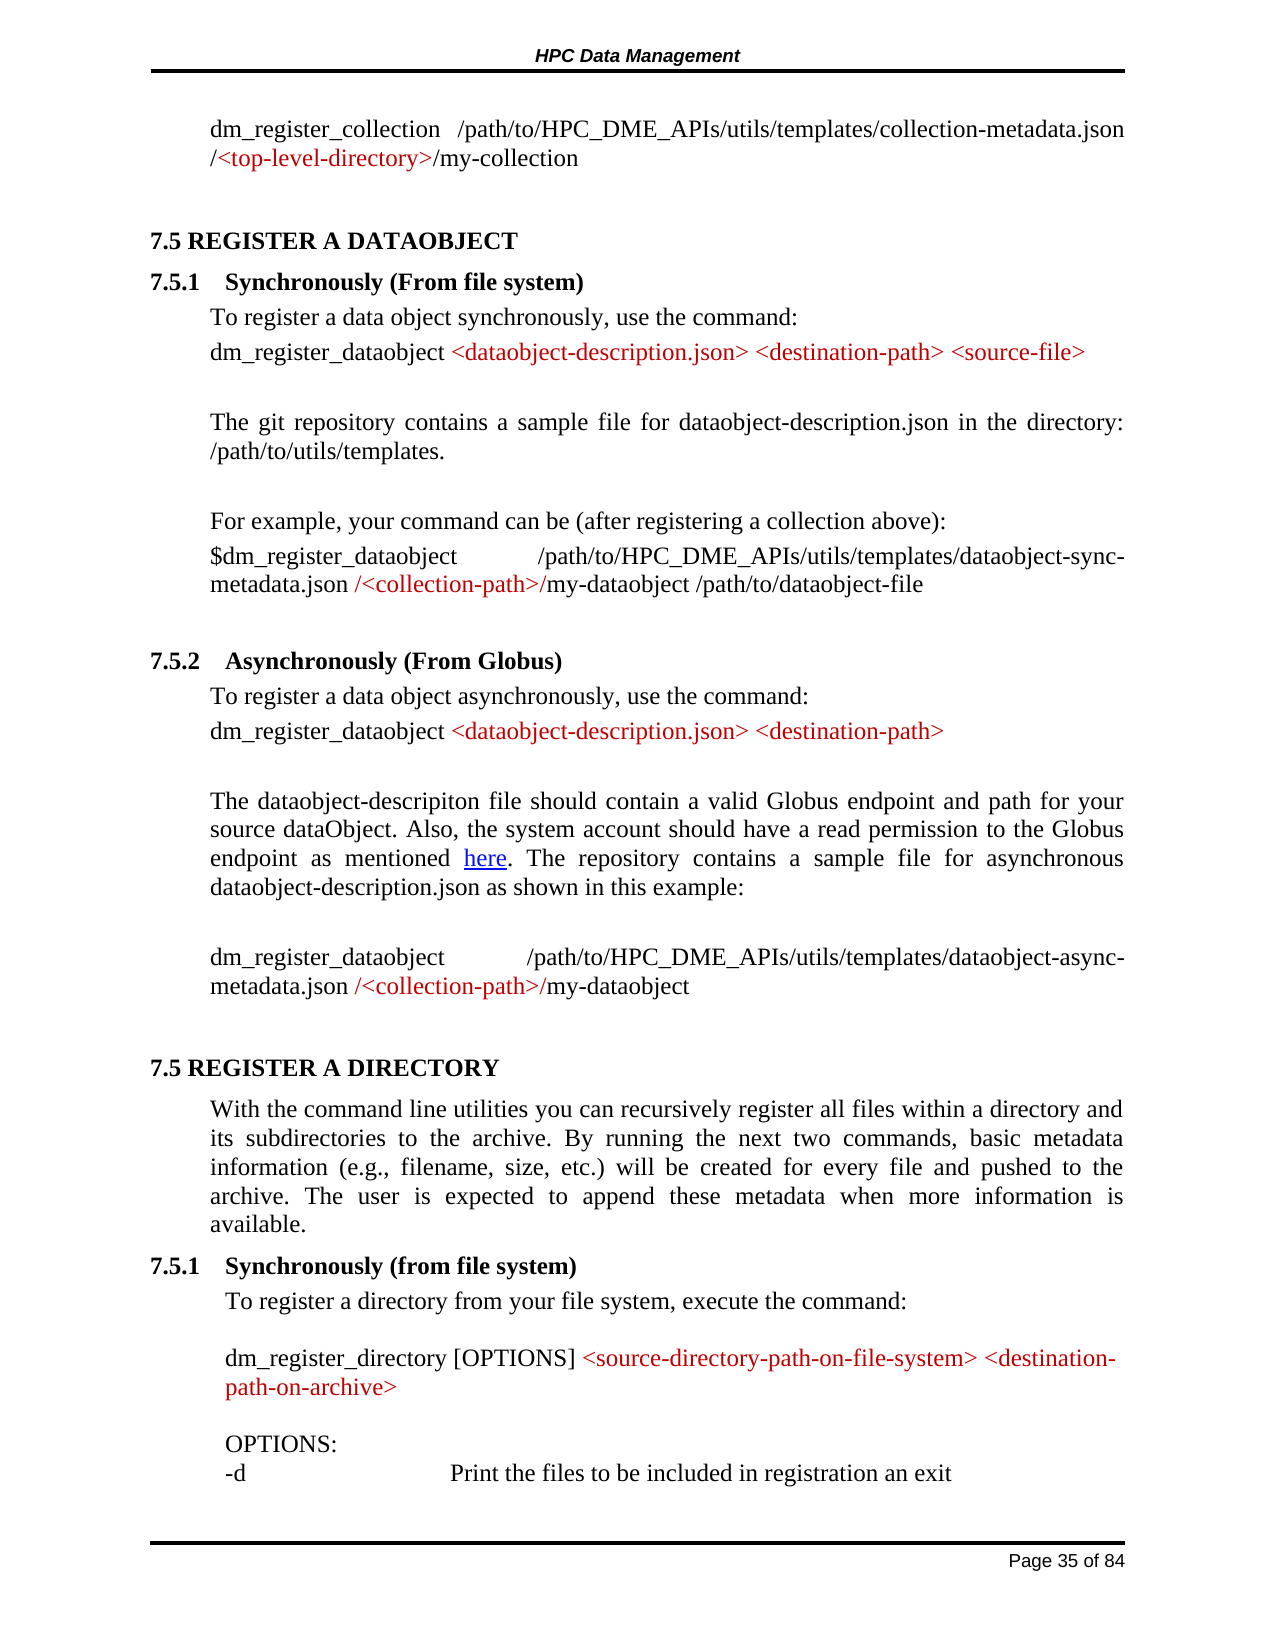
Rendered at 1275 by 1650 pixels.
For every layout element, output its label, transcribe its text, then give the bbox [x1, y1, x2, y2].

text dm_register_collection /path/to/HPC_DME_APIs/utils/templates/collection-metadata.json /<top-level-directory>/my-collection [210, 114, 1125, 172]
list -d Print the files to be included in registration an exit [225, 1458, 1125, 1487]
text For example, your command can be (after registering a collection above): [210, 506, 1125, 534]
text The dataobject-descripiton file should contain a valid Globus endpoint and path for your source dataObject. Also, the system account should have a read permission to the Globus endpoint as mentioned here. The repository contains a sample file for asynchronous dataobject-description.json as shown in this example: [210, 786, 1125, 901]
text dm_register_dataobject /path/to/HPC_DME_APIs/utils/templates/dataobject-async-metadata.json /<collection-path>/my-dataobject [210, 942, 1125, 999]
text dm_register_dataobject <dataobject-description.json> <destination-path> <source-file> [210, 337, 1125, 366]
text dm_register_dataobject <dataobject-description.json> <destination-path> [210, 716, 1125, 744]
subtitle Register a Directory [150, 1053, 1125, 1082]
list OPTIONS: [225, 1429, 1125, 1458]
subtitle Synchronously (From file system) [150, 267, 1125, 296]
subtitle 7.5 Register a dataobject [150, 226, 1125, 254]
text $dm_register_dataobject /path/to/HPC_DME_APIs/utils/templates/dataobject-sync-metadata.json /<collection-path>/my-dataobject /path/to/dataobject-file [210, 541, 1125, 598]
subtitle Synchronously (from file system) [150, 1251, 1125, 1279]
text The git repository contains a sample file for dataobject-description.json in the directory: /path/to/utils/templates. [210, 407, 1125, 464]
text With the command line utilities you can recursively register all files within a directory and its subdirectories to the archive. By running the next two commands, basic metadata information (e.g., filename, size, etc.) will be created for every file and pushed to the archive. The user is expected to append these metadata when more information is available. [210, 1094, 1125, 1238]
subtitle Asynchronously (From Globus) [150, 646, 1125, 674]
list To register a directory from your file system, execute the command: dm_register_directory [OPTIONS] <source-directory-path-on-file-system> <destination-path-on-archive> [225, 1286, 1125, 1401]
text To register a data object asynchronously, use the command: [210, 681, 1125, 709]
text To register a data object synchronously, use the command: [210, 302, 1125, 331]
